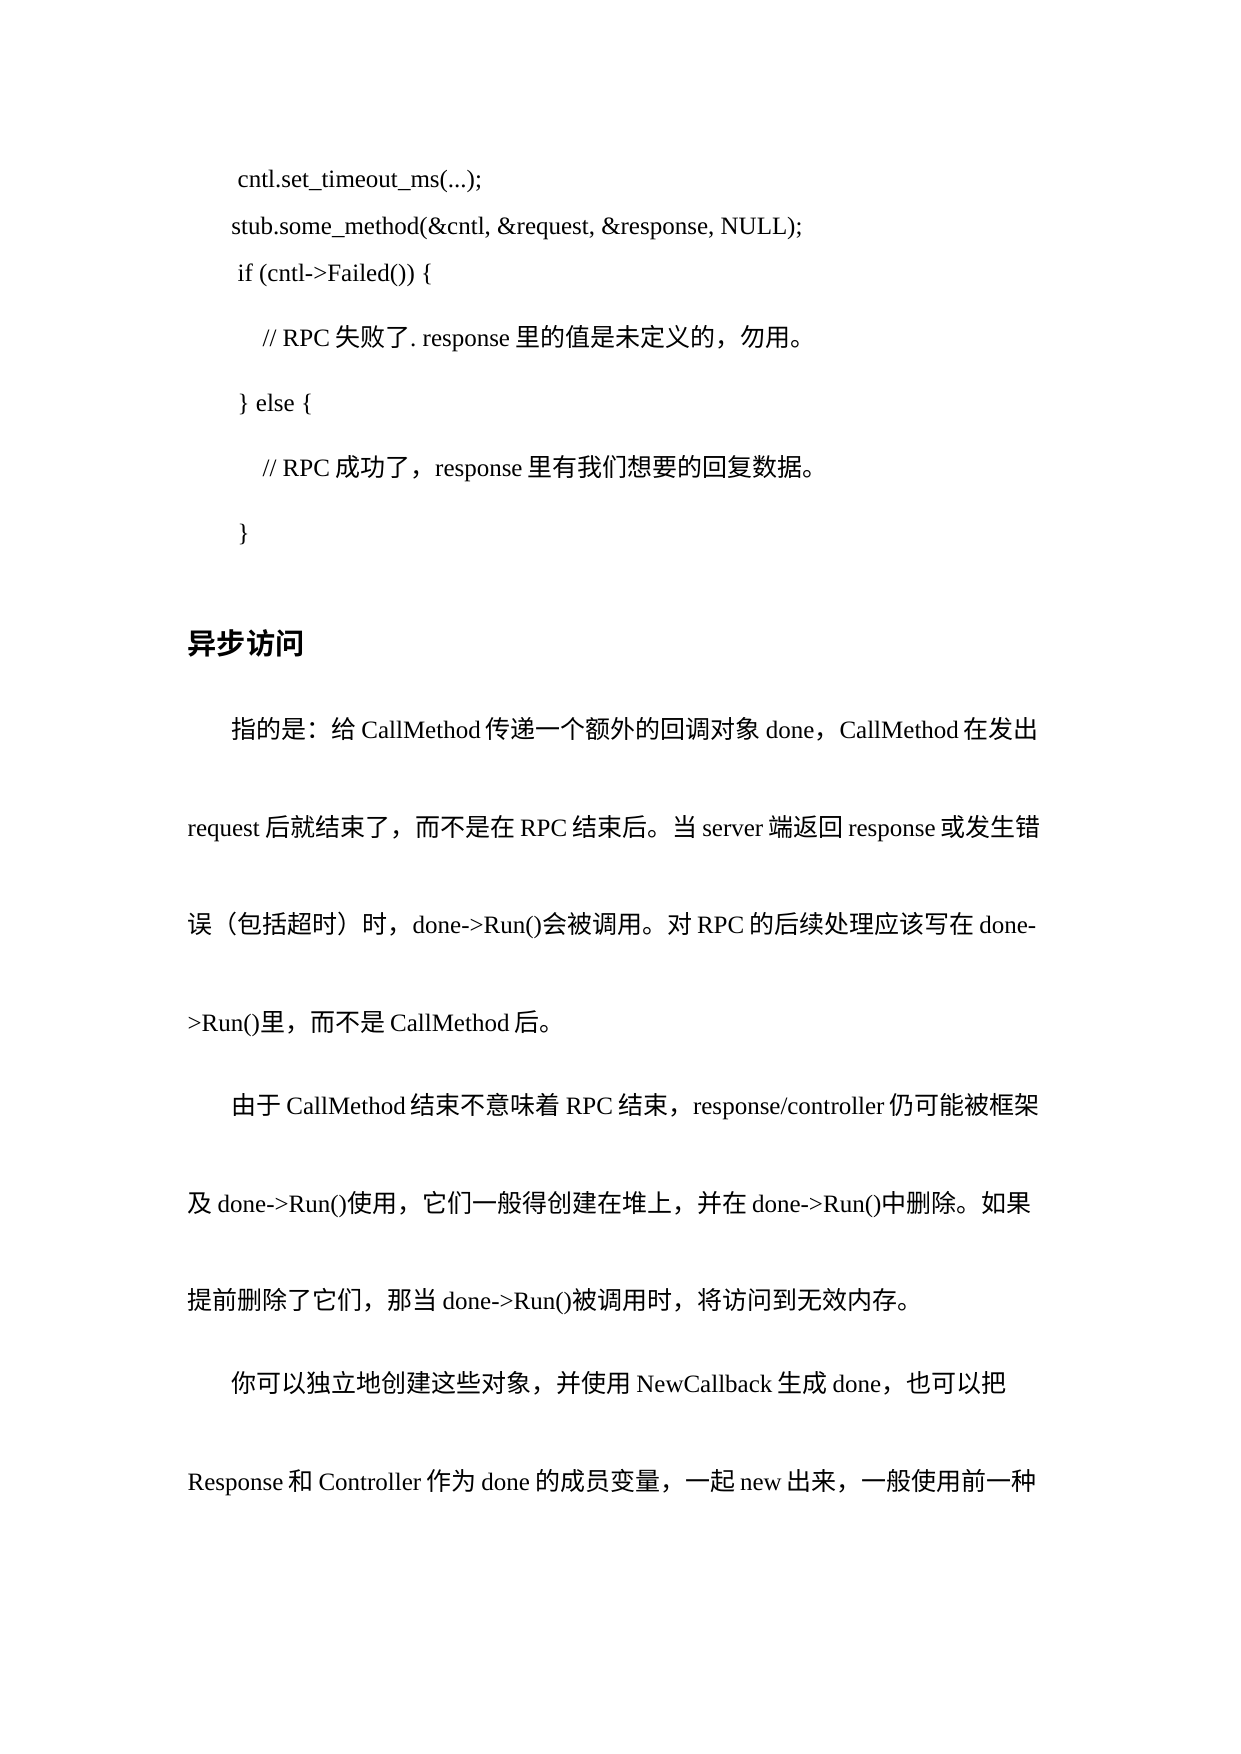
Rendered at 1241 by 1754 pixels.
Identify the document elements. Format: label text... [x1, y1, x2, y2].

text // RPC失败了. response里的值是未定义的，勿用。 [237, 303, 1053, 368]
text 指的是：给CallMethod传递一个额外的回调对象done，CallMethod在发出request后就结束了，而不是在RPC结束后。当server端返回response或发生错误（包括超时）时，done->Run()会被调用。对RPC的后续处理应该写在done->Run()里，而不是CallMethod后。 [187, 696, 1053, 1053]
text } [237, 516, 1053, 548]
text if (cntl->Failed()) { [237, 256, 1053, 288]
text } else { [237, 386, 1053, 418]
text cntl.set_timeout_ms(...); [237, 162, 1053, 194]
subtitle 异步访问 [187, 609, 1053, 674]
text 由于CallMethod结束不意味着RPC结束，response/controller仍可能被框架及done->Run()使用，它们一般得创建在堆上，并在done->Run()中删除。如果提前删除了它们，那当done->Run()被调用时，将访问到无效内存。 [187, 1071, 1053, 1331]
text stub.some_method(&cntl, &request, &response, NULL); [187, 209, 1053, 241]
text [187, 1349, 1053, 1512]
text // RPC成功了，response里有我们想要的回复数据。 [237, 433, 1053, 498]
